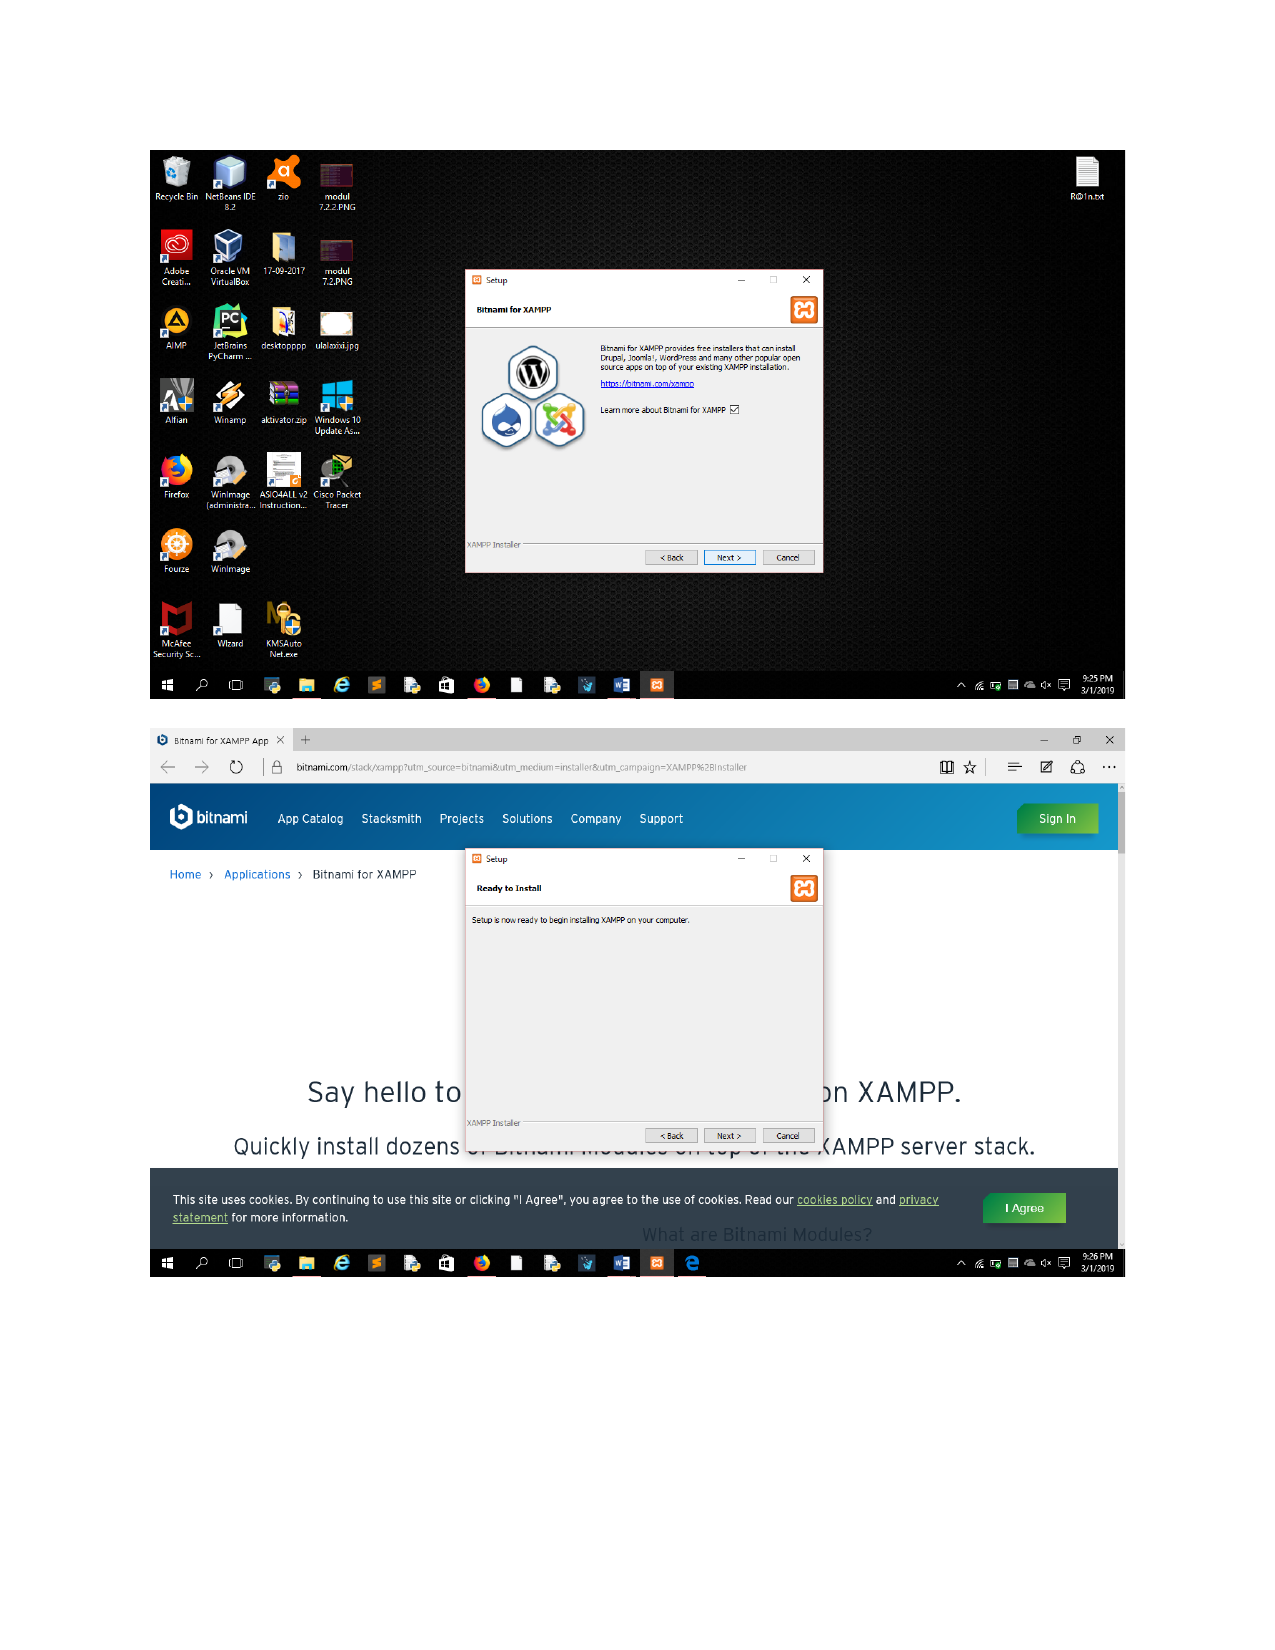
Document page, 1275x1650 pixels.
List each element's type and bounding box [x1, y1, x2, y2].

picture [150, 728, 1125, 1277]
picture [150, 150, 1125, 699]
